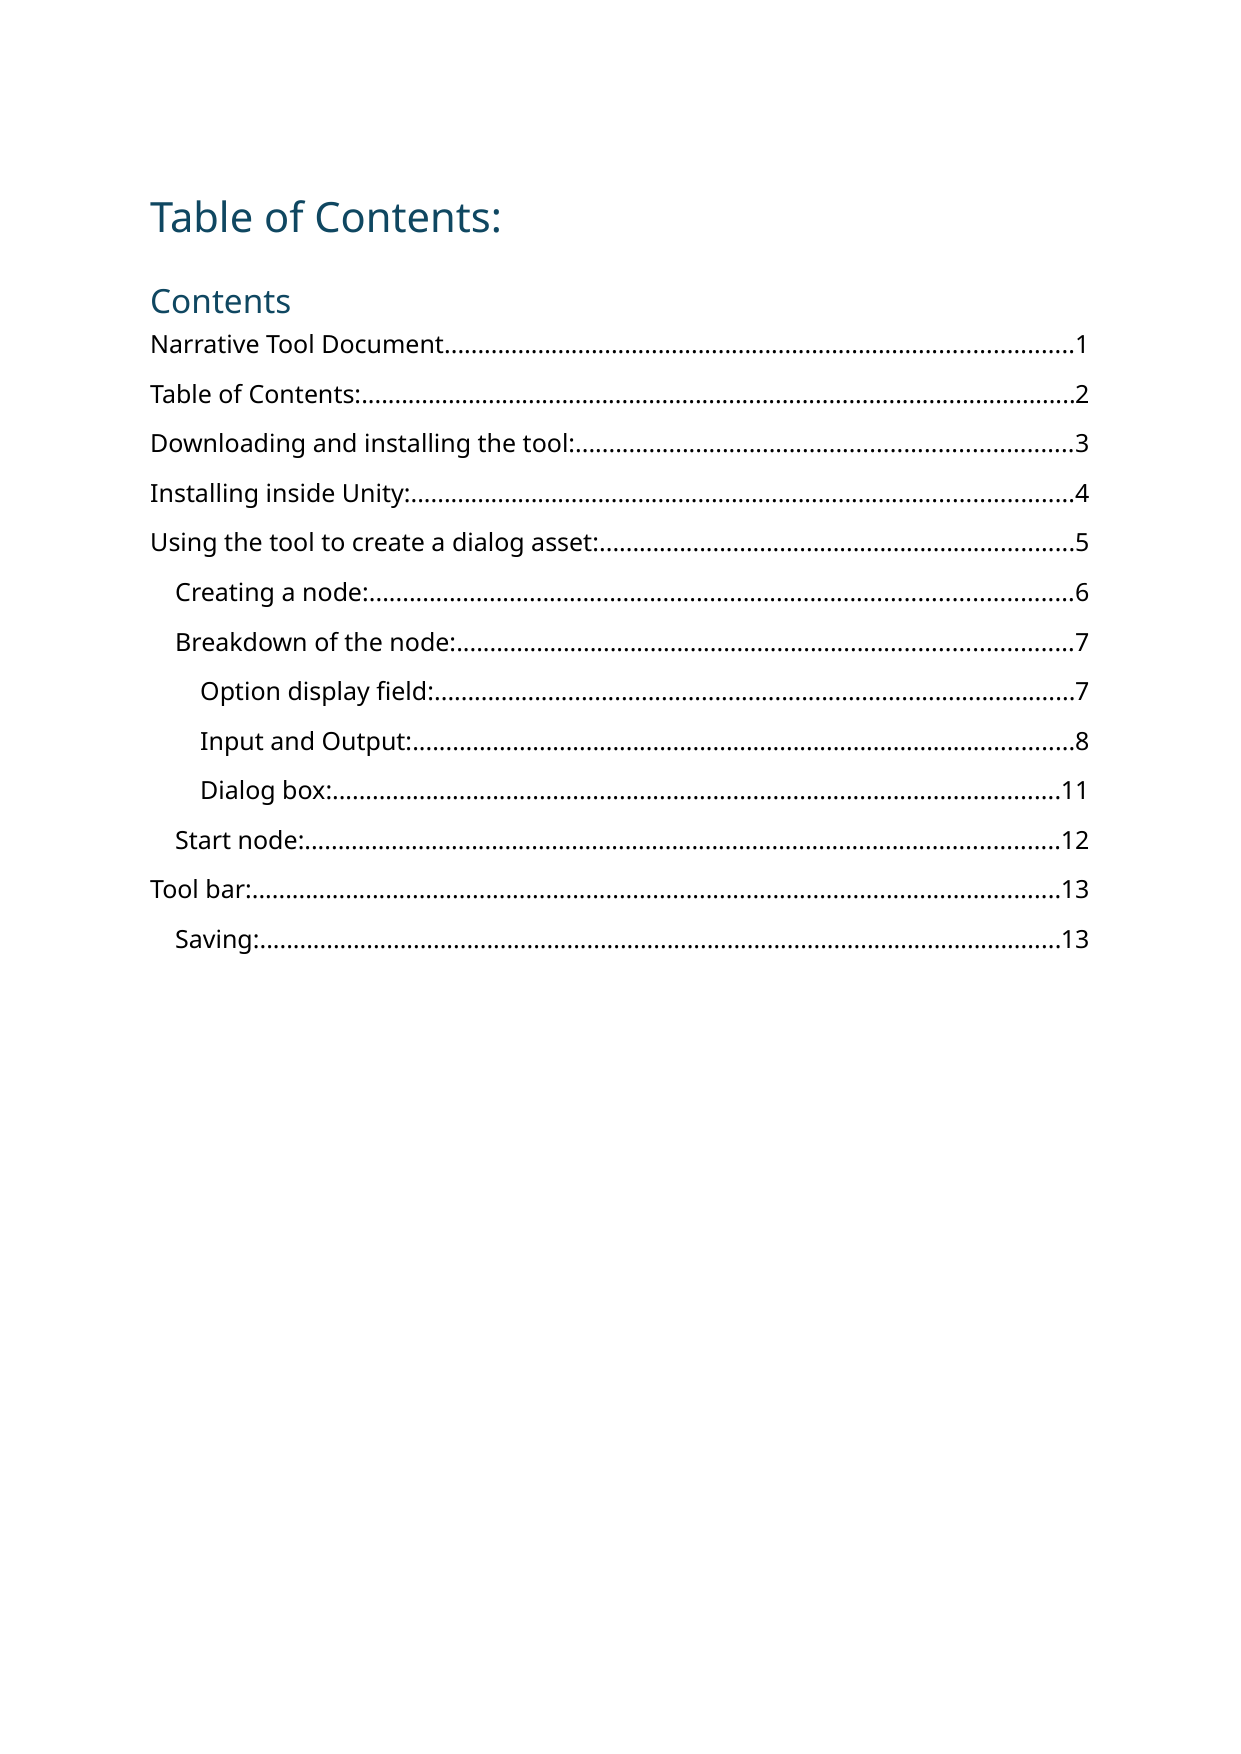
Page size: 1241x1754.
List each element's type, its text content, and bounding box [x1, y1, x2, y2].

subtitle Table of Contents: [150, 187, 1090, 244]
